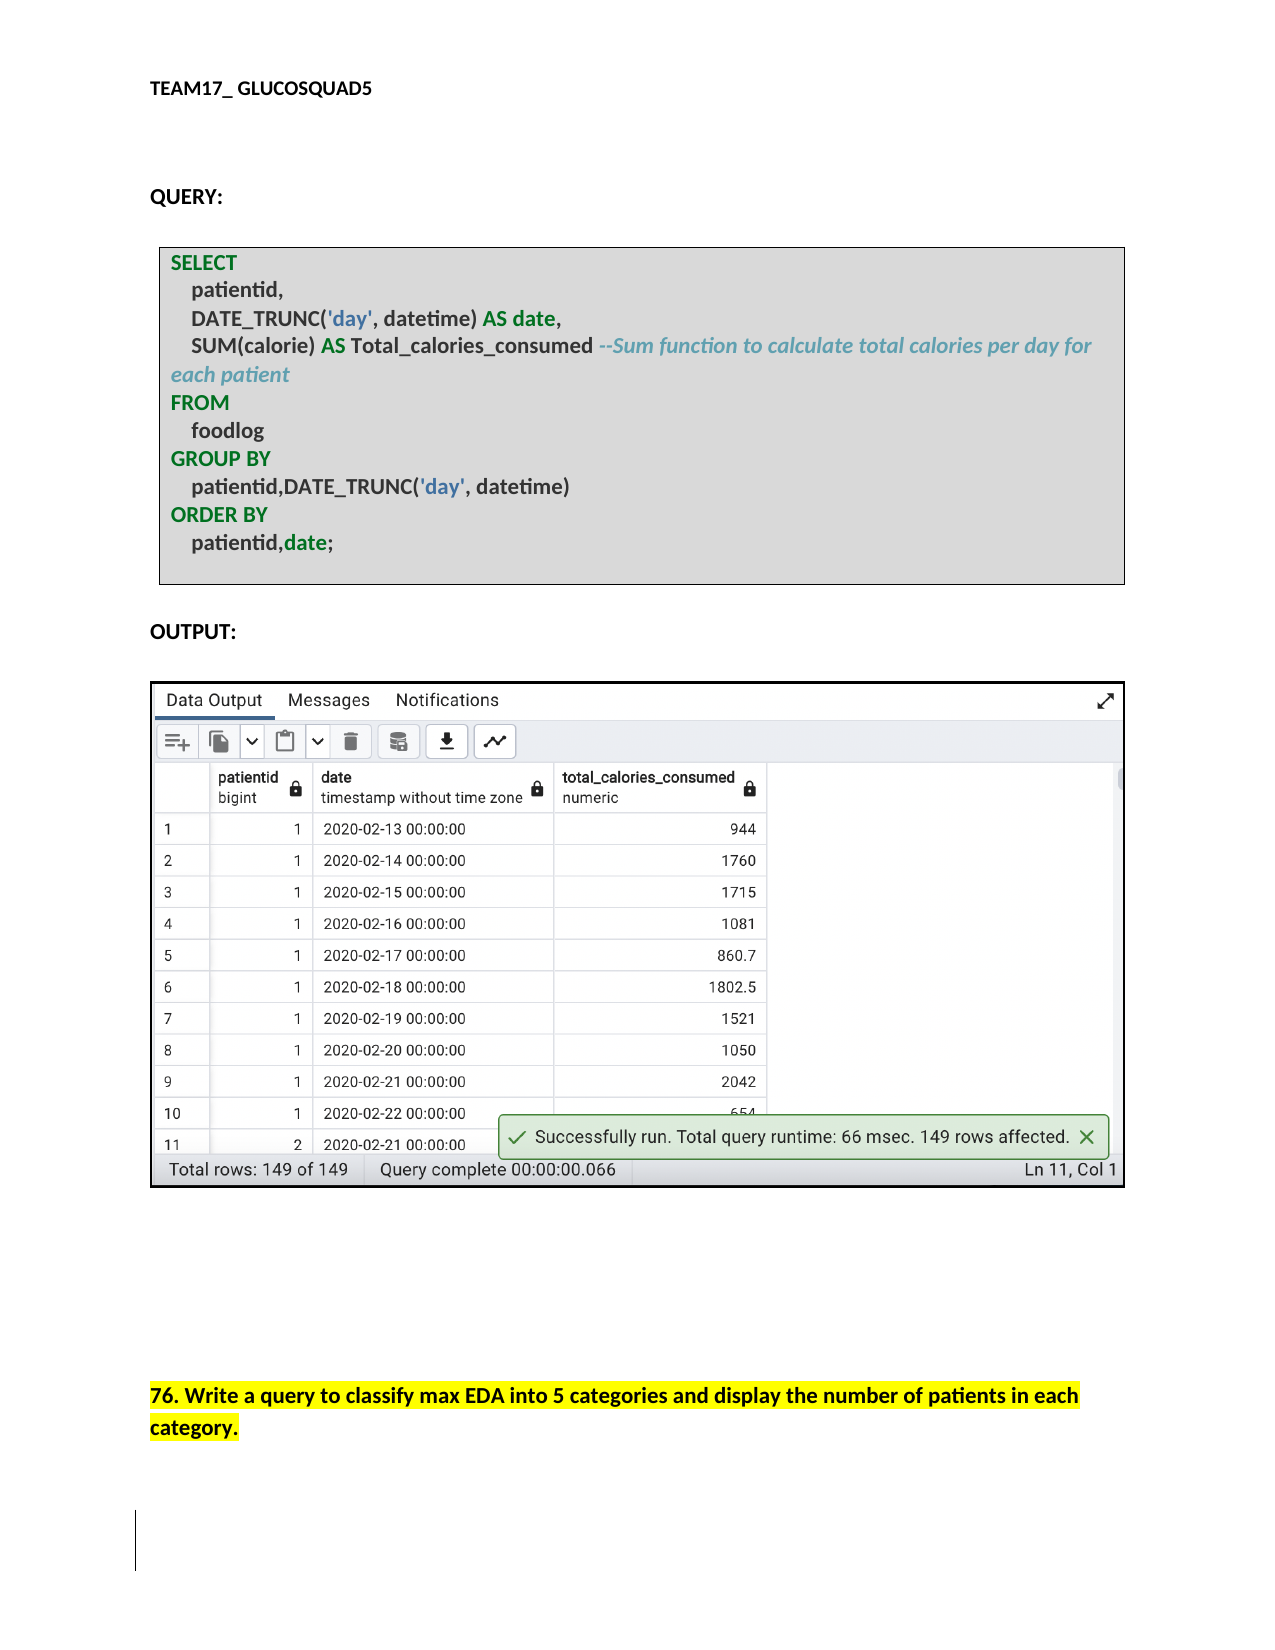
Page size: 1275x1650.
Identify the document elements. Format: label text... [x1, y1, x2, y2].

picture [152, 684, 1123, 1186]
text QUERY: [150, 182, 1125, 210]
table_header SELECT patientid, DATE_TRUNC('day', datetime) AS date, SUM(calorie) AS Total_calories_consumed --Sum function to calculate total calories per day for each patient FROM foodlog GROUP BY patientid,DATE_TRUNC('day', datetime) ORDER BY patientid,date; [160, 248, 1124, 584]
text OUTPUT: [150, 617, 1125, 645]
text 76. Write a query to classify max EDA into 5 categories and display the number of patients in each category. [150, 1381, 1125, 1441]
